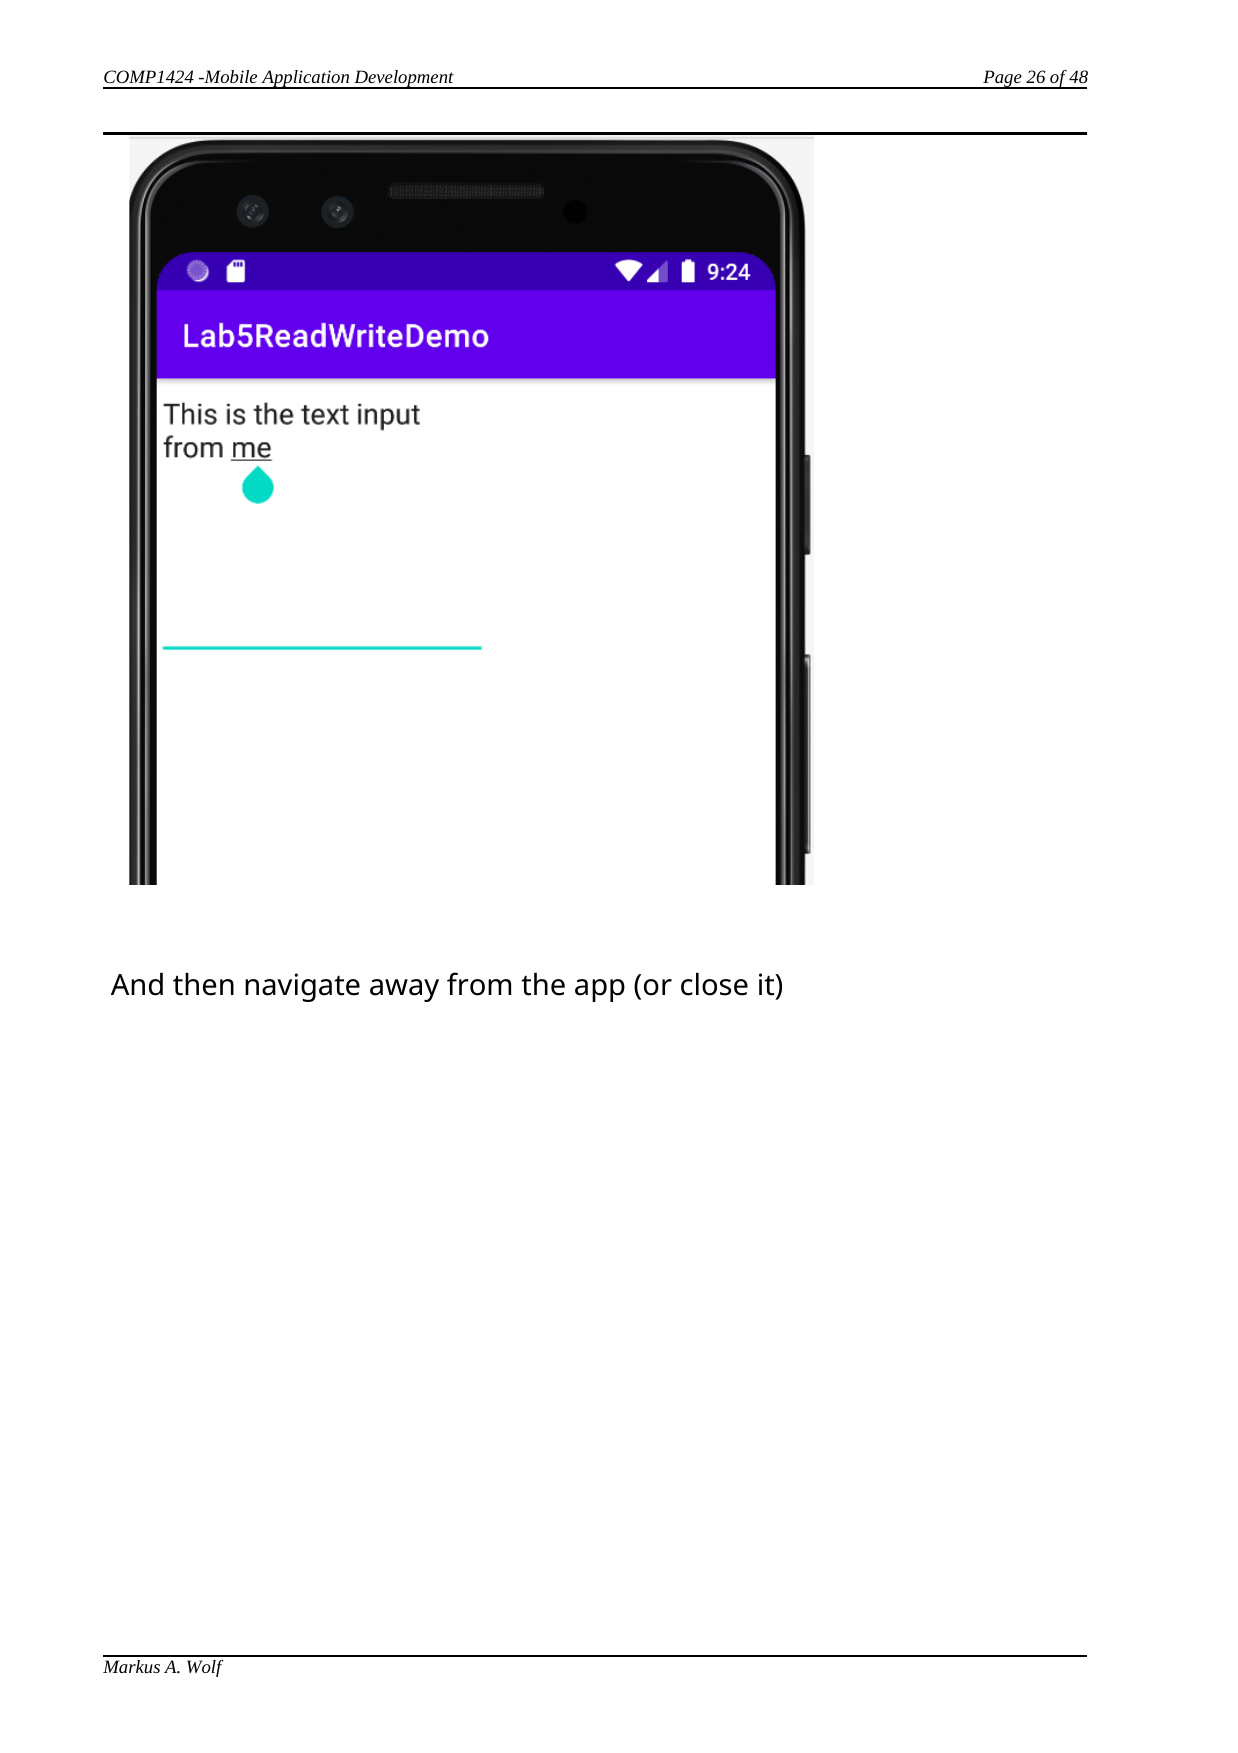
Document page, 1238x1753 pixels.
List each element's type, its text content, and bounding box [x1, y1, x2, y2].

text And then navigate away from the app (or close it) [111, 964, 1087, 1004]
